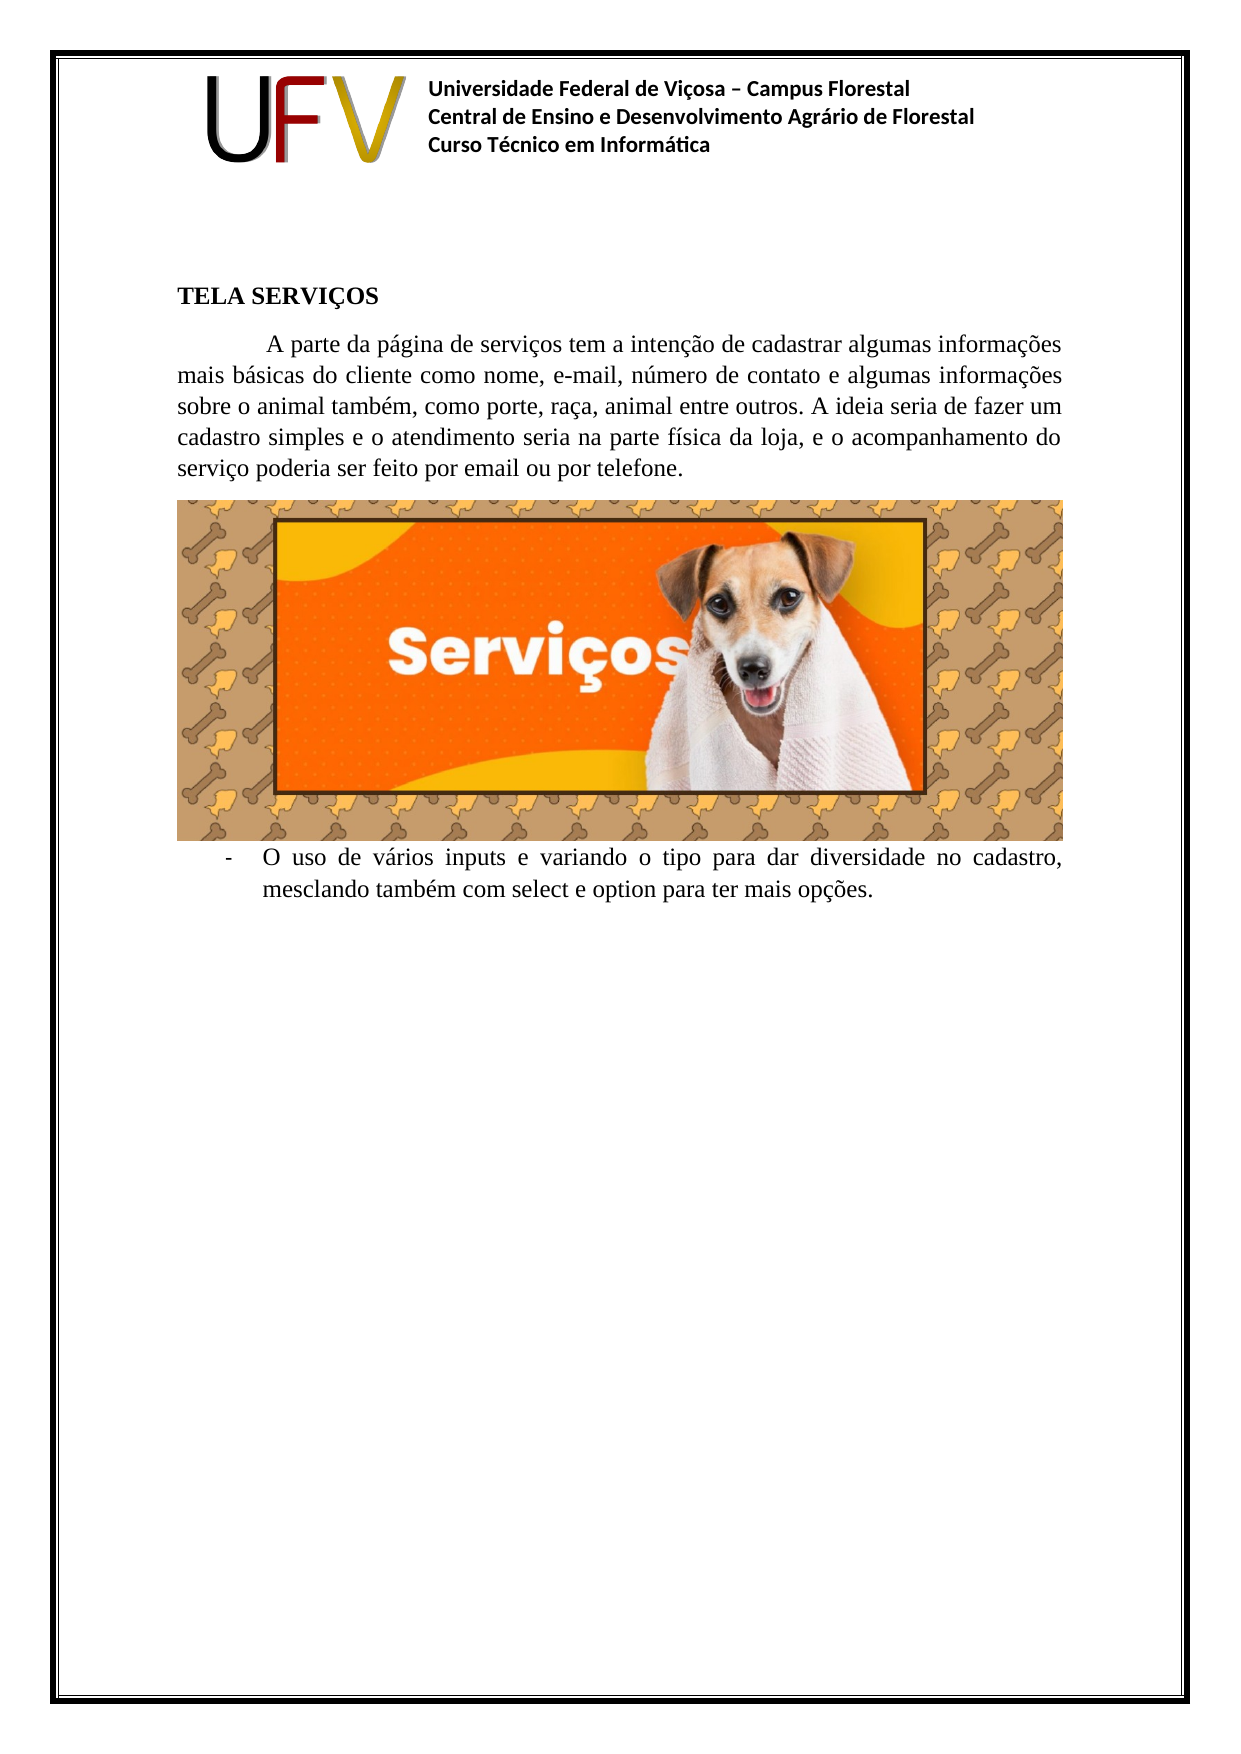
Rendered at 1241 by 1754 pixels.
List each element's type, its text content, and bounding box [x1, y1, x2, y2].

picture [177, 500, 1063, 841]
list O uso de vários inputs e variando o tipo para dar diversidade no cadastro, mesclando também com select e option para ter mais opções. [225, 841, 1063, 903]
list A parte da página de serviços tem a intenção de cadastrar algumas informações mais básicas do cliente como nome, e-mail, número de contato e algumas informações sobre o animal também, como porte, raça, animal entre outros. A ideia seria de fazer um cadastro simples e o atendimento seria na parte física da loja, e o acompanhamento do serviço poderia ser feito por email ou por telefone. [177, 329, 1063, 482]
picture [207, 76, 407, 163]
text TELA SERVIÇOS [177, 281, 1063, 310]
